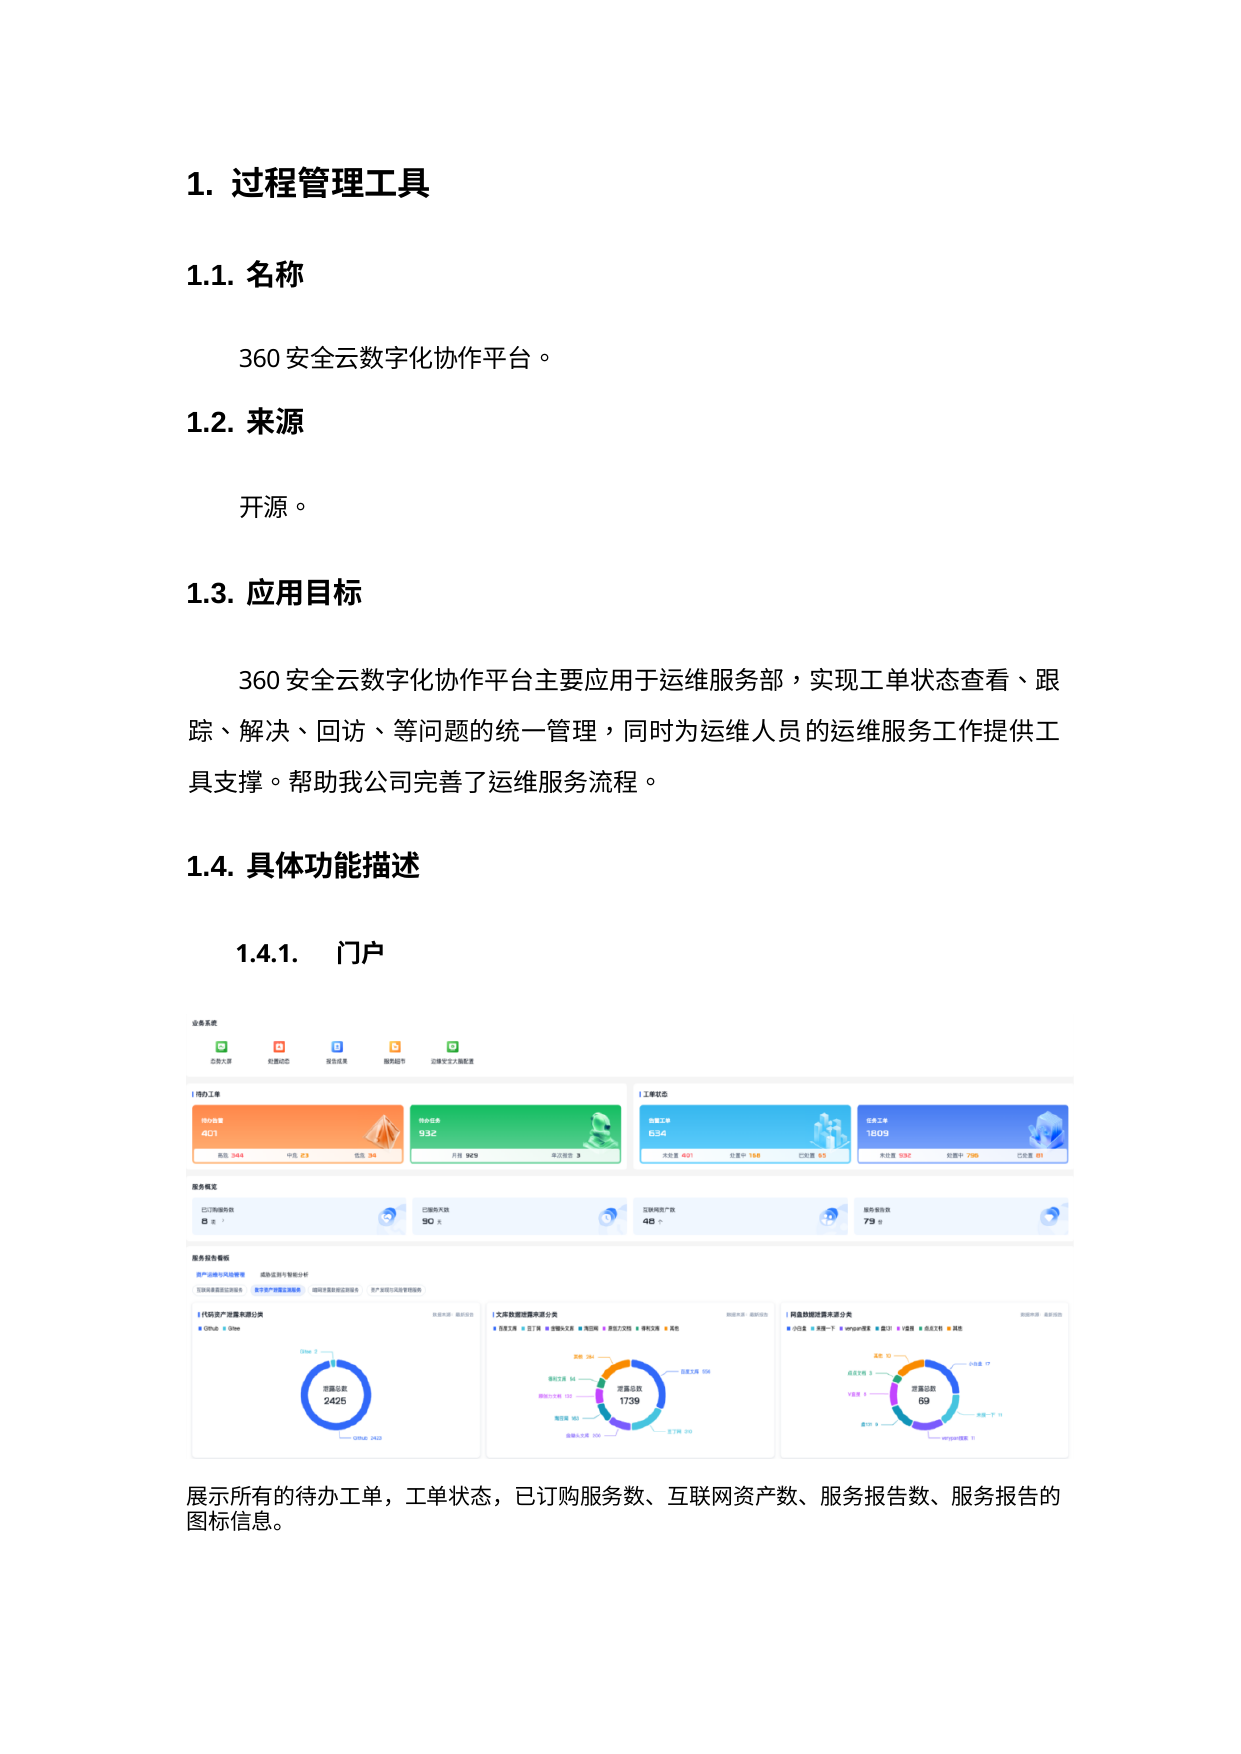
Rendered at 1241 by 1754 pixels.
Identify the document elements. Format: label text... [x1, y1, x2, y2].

text 名称 [186, 255, 1074, 294]
text 具体功能描述 [186, 843, 1074, 885]
text 应用目标 [186, 569, 1074, 612]
text 来源 [186, 401, 1074, 441]
text 门户 [186, 933, 1074, 969]
text 360安全云数字化协作平台。 [238, 341, 1074, 374]
text 开源。 [188, 488, 1020, 524]
text 展示所有的待办工单，工单状态，已订购服务数、互联网资产数、服务报告数、服务报告的图标信息。 [186, 1483, 1074, 1534]
text 过程管理工具 [186, 159, 1074, 205]
text 360安全云数字化协作平台主要应用于运维服务部，实现工单状态查看、跟踪、解决、回访、等问题的统一管理，同时为运维人员的运维服务工作提供工具支撑。帮助我公司完善了运维服务流程。 [188, 660, 1060, 798]
picture [186, 1014, 1074, 1459]
